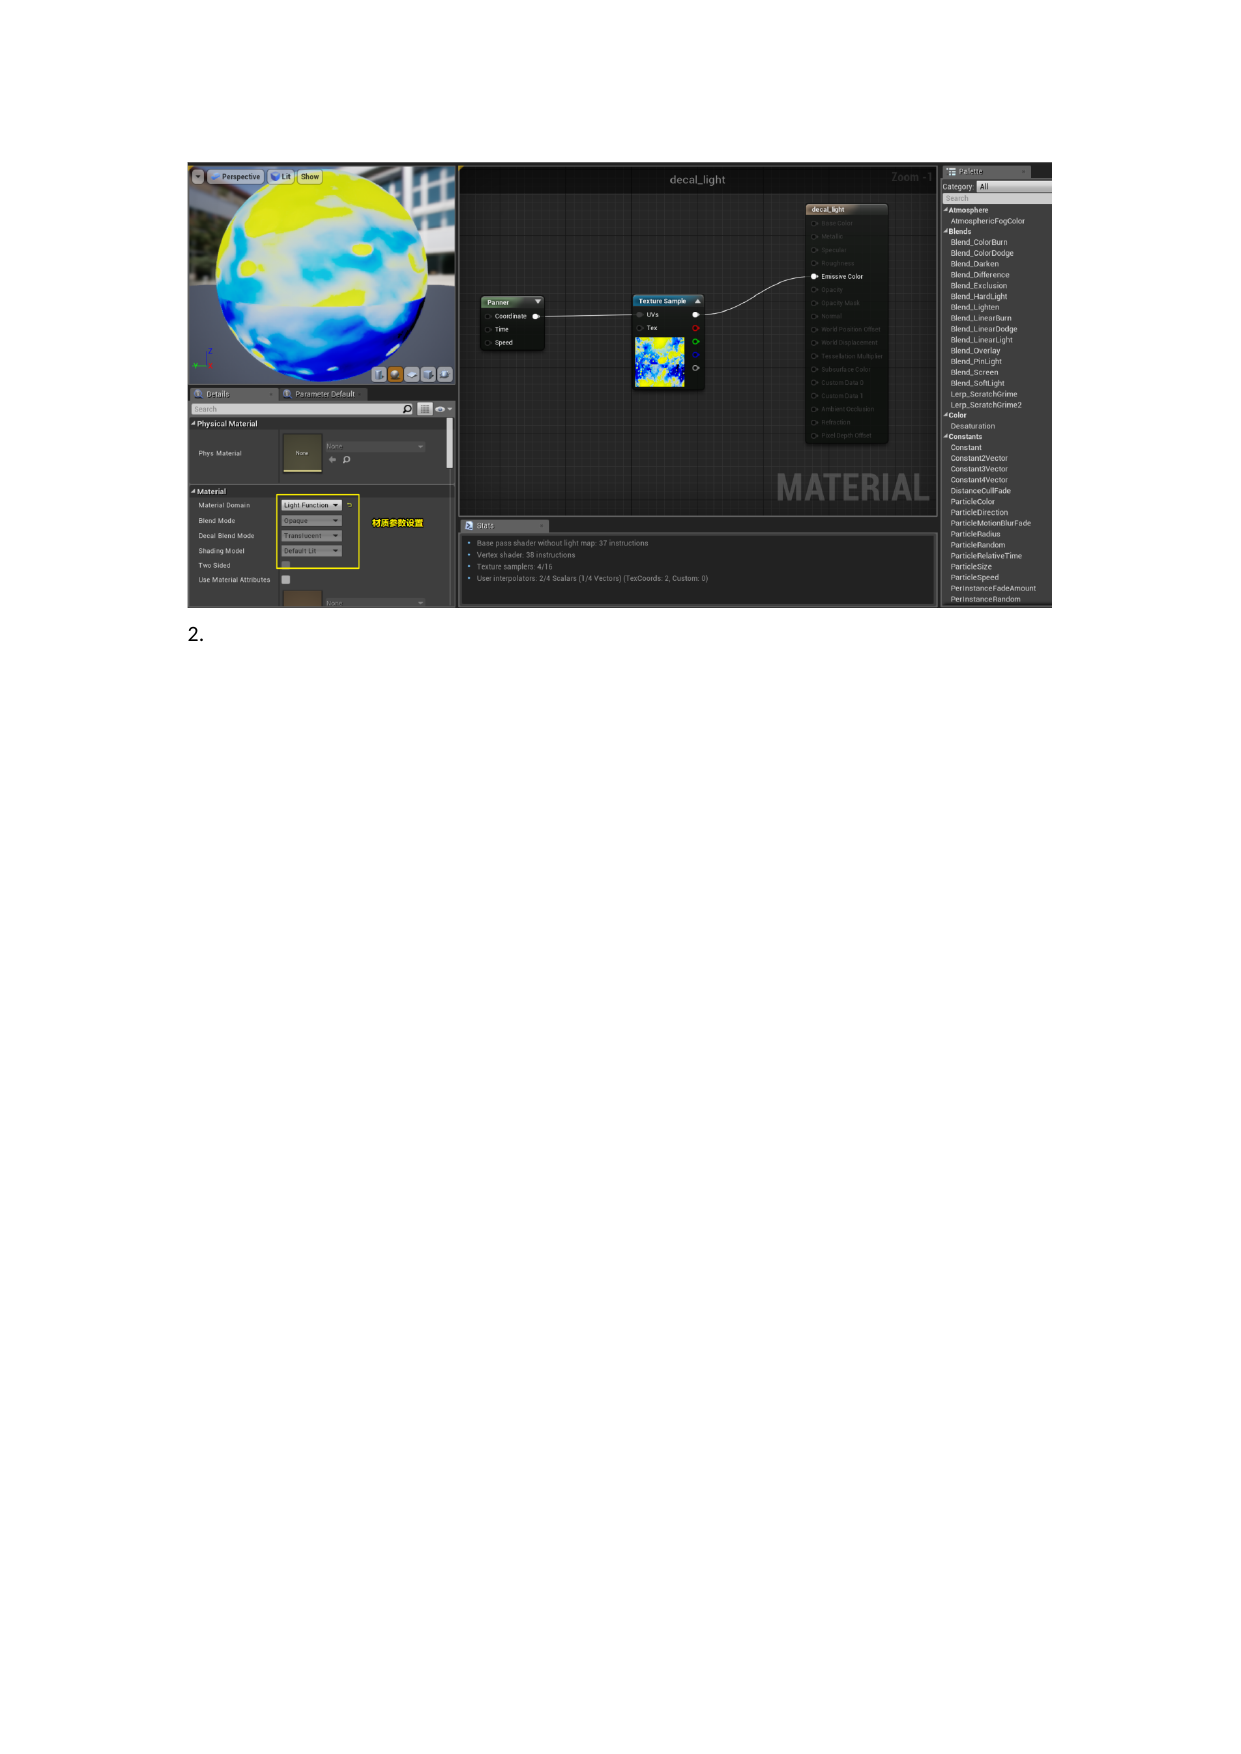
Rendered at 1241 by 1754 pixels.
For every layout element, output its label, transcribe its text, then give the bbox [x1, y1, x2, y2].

list 2. [187, 617, 1053, 649]
picture [187, 162, 1052, 608]
